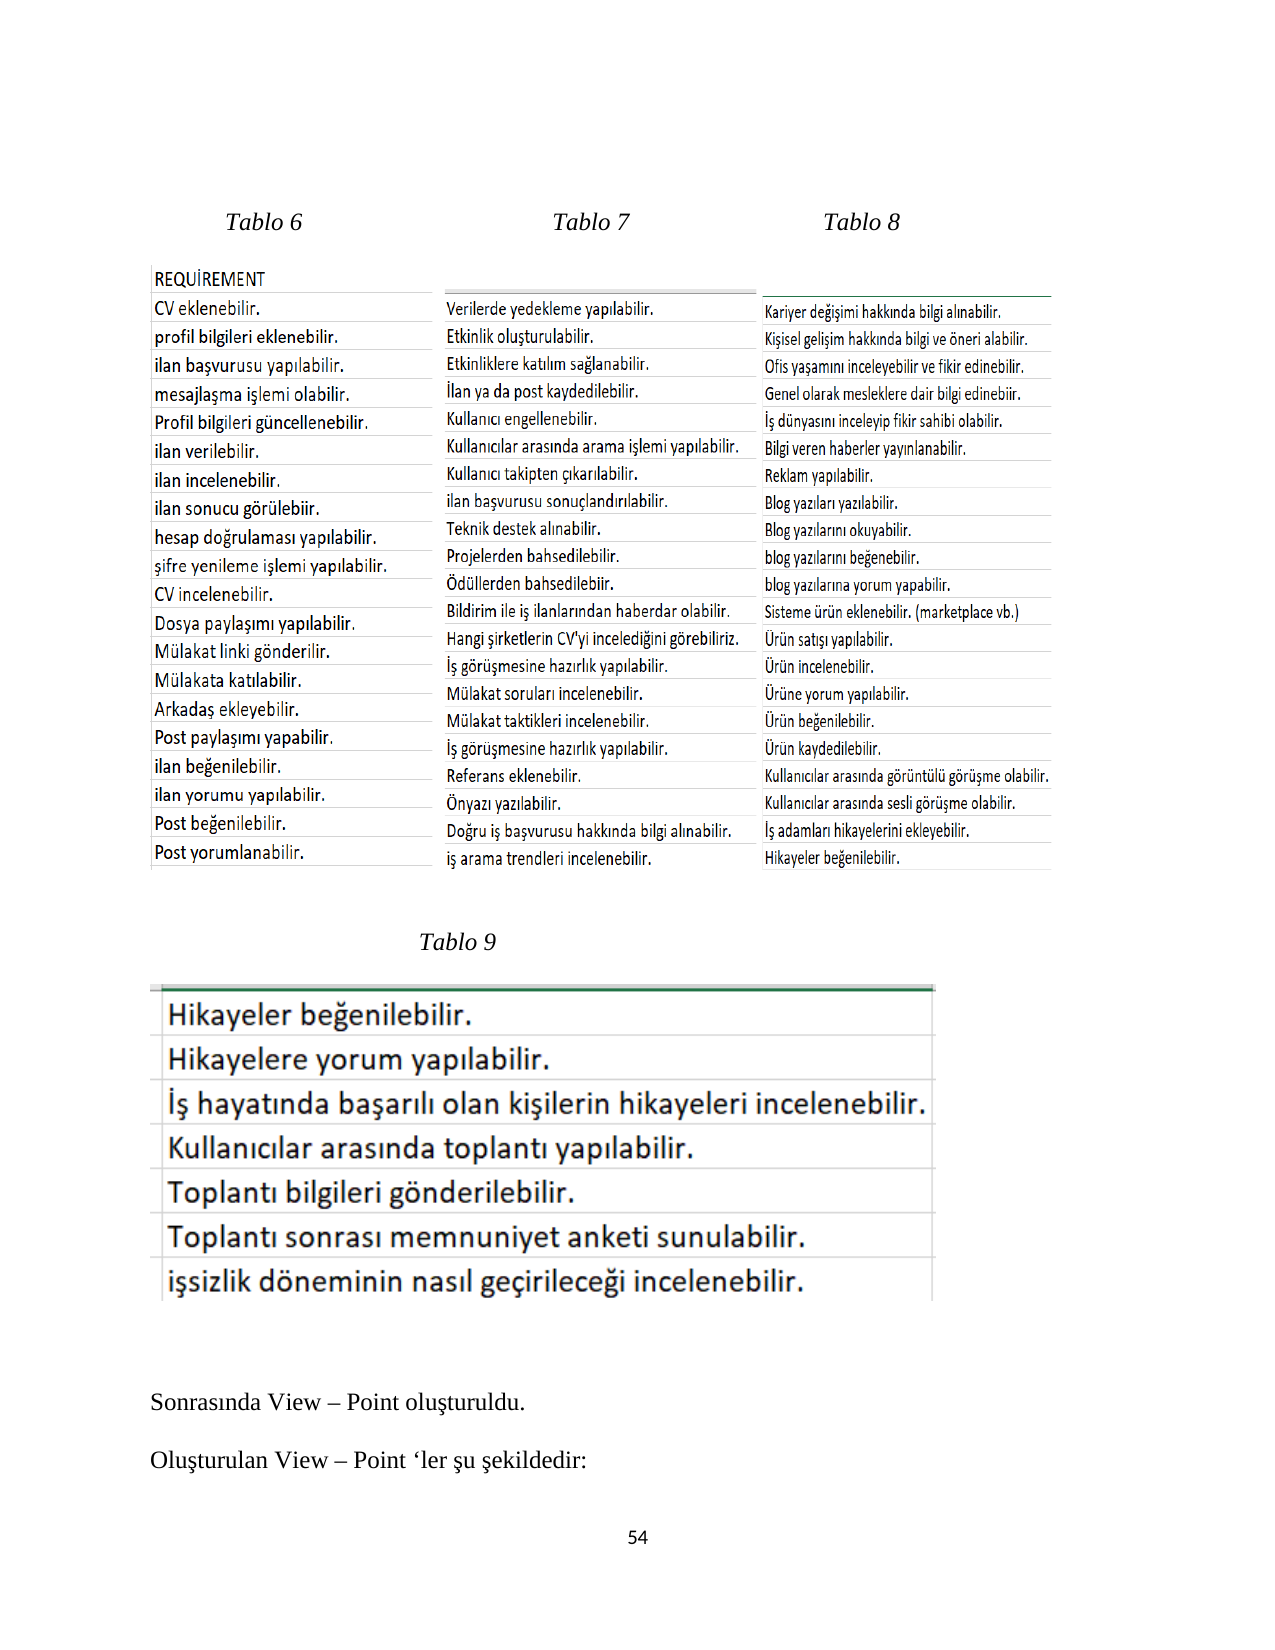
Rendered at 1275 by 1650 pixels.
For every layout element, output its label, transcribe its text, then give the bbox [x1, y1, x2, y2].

picture [762, 296, 1052, 870]
picture [150, 984, 936, 1301]
text Oluşturulan View – Point ‘ler şu şekildedir: [150, 1445, 1125, 1473]
text Tablo 6 Tablo 7 Tablo 8 [150, 207, 1125, 236]
text Sonrasında View – Point oluşturuldu. [150, 1387, 1125, 1416]
text Tablo 9 [150, 927, 1125, 956]
picture [444, 289, 757, 870]
picture [150, 265, 433, 870]
